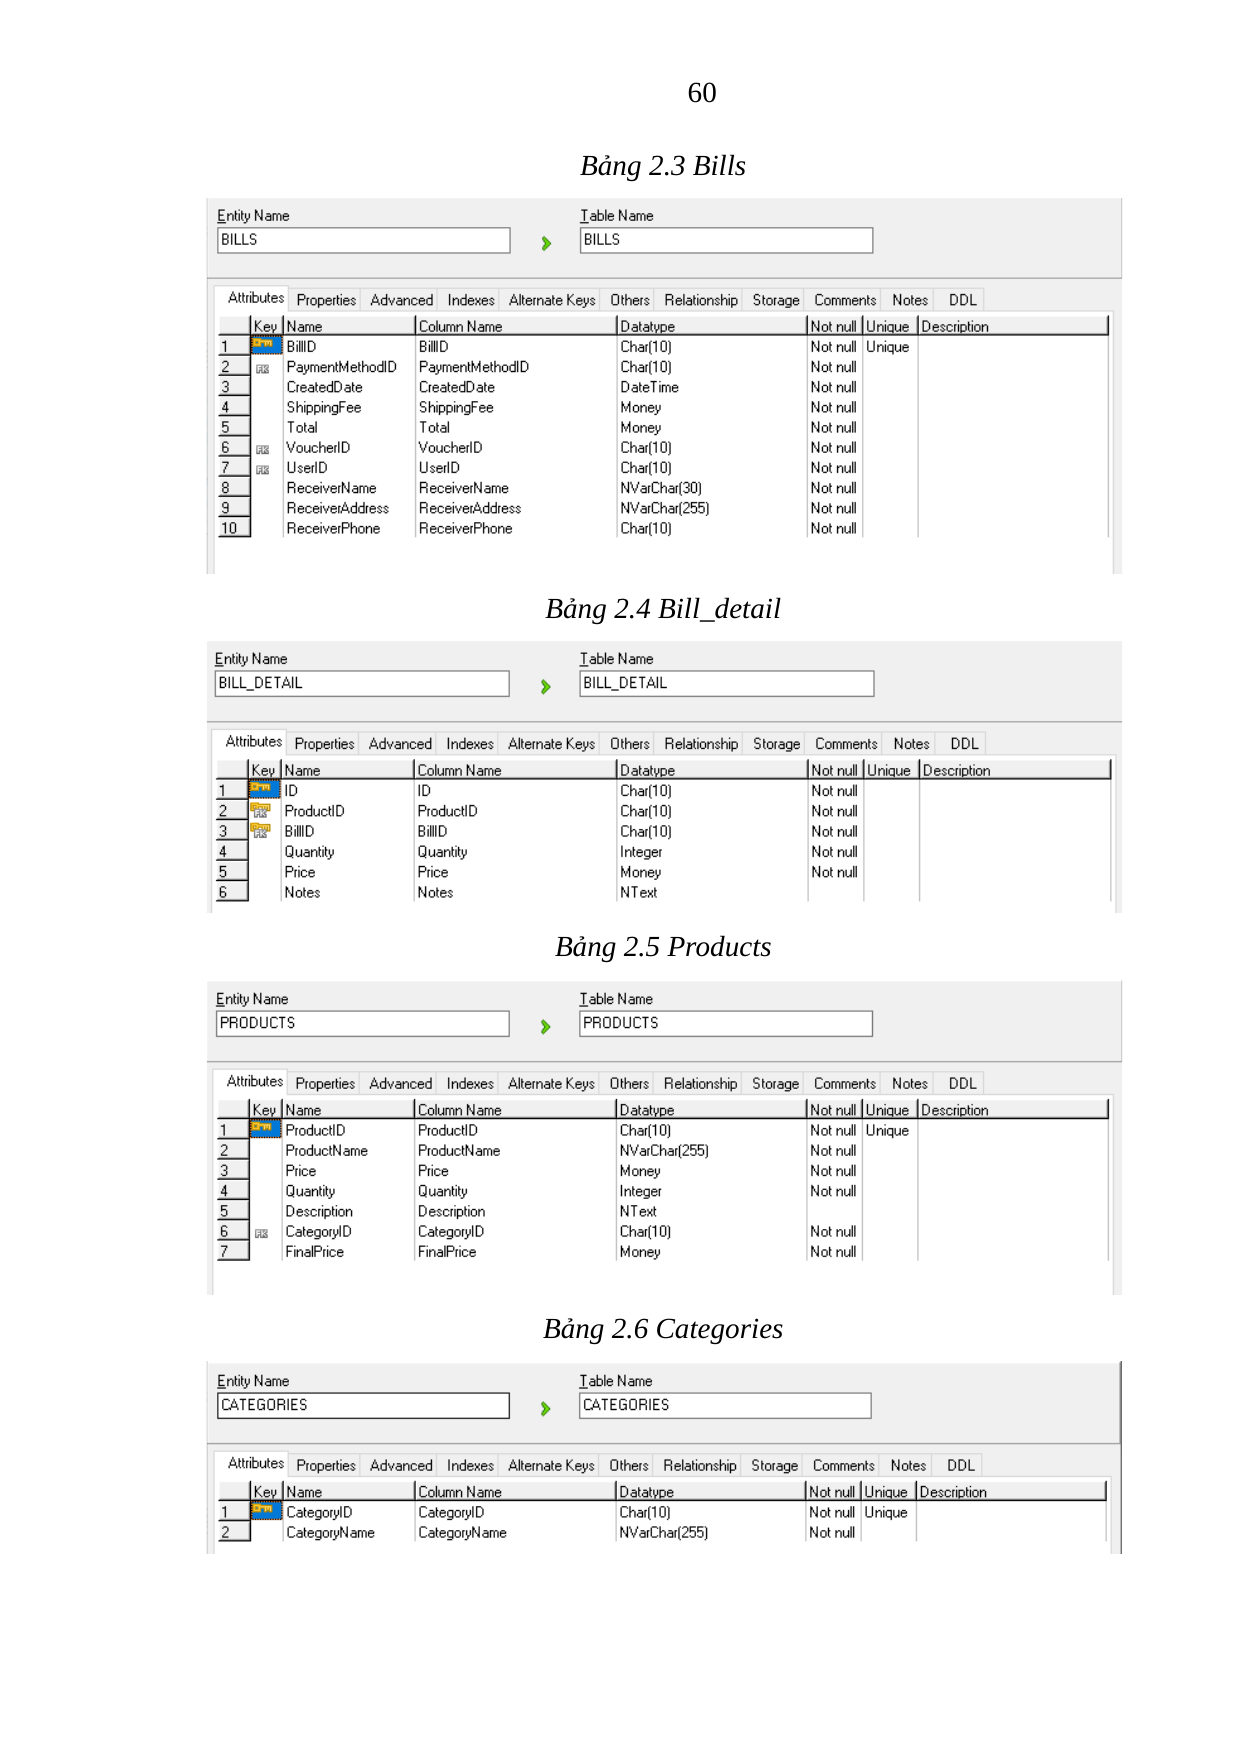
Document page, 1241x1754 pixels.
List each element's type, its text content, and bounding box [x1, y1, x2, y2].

text Bảng 2.5 Products [207, 929, 1122, 963]
picture [206, 641, 1123, 913]
picture [206, 980, 1123, 1295]
text Bảng 2.4 Bill_detail [207, 591, 1122, 624]
picture [206, 198, 1123, 574]
text Bảng 2.3 Bills [207, 148, 1122, 181]
picture [206, 1361, 1122, 1554]
text Bảng 2.6 Categories [207, 1311, 1122, 1345]
